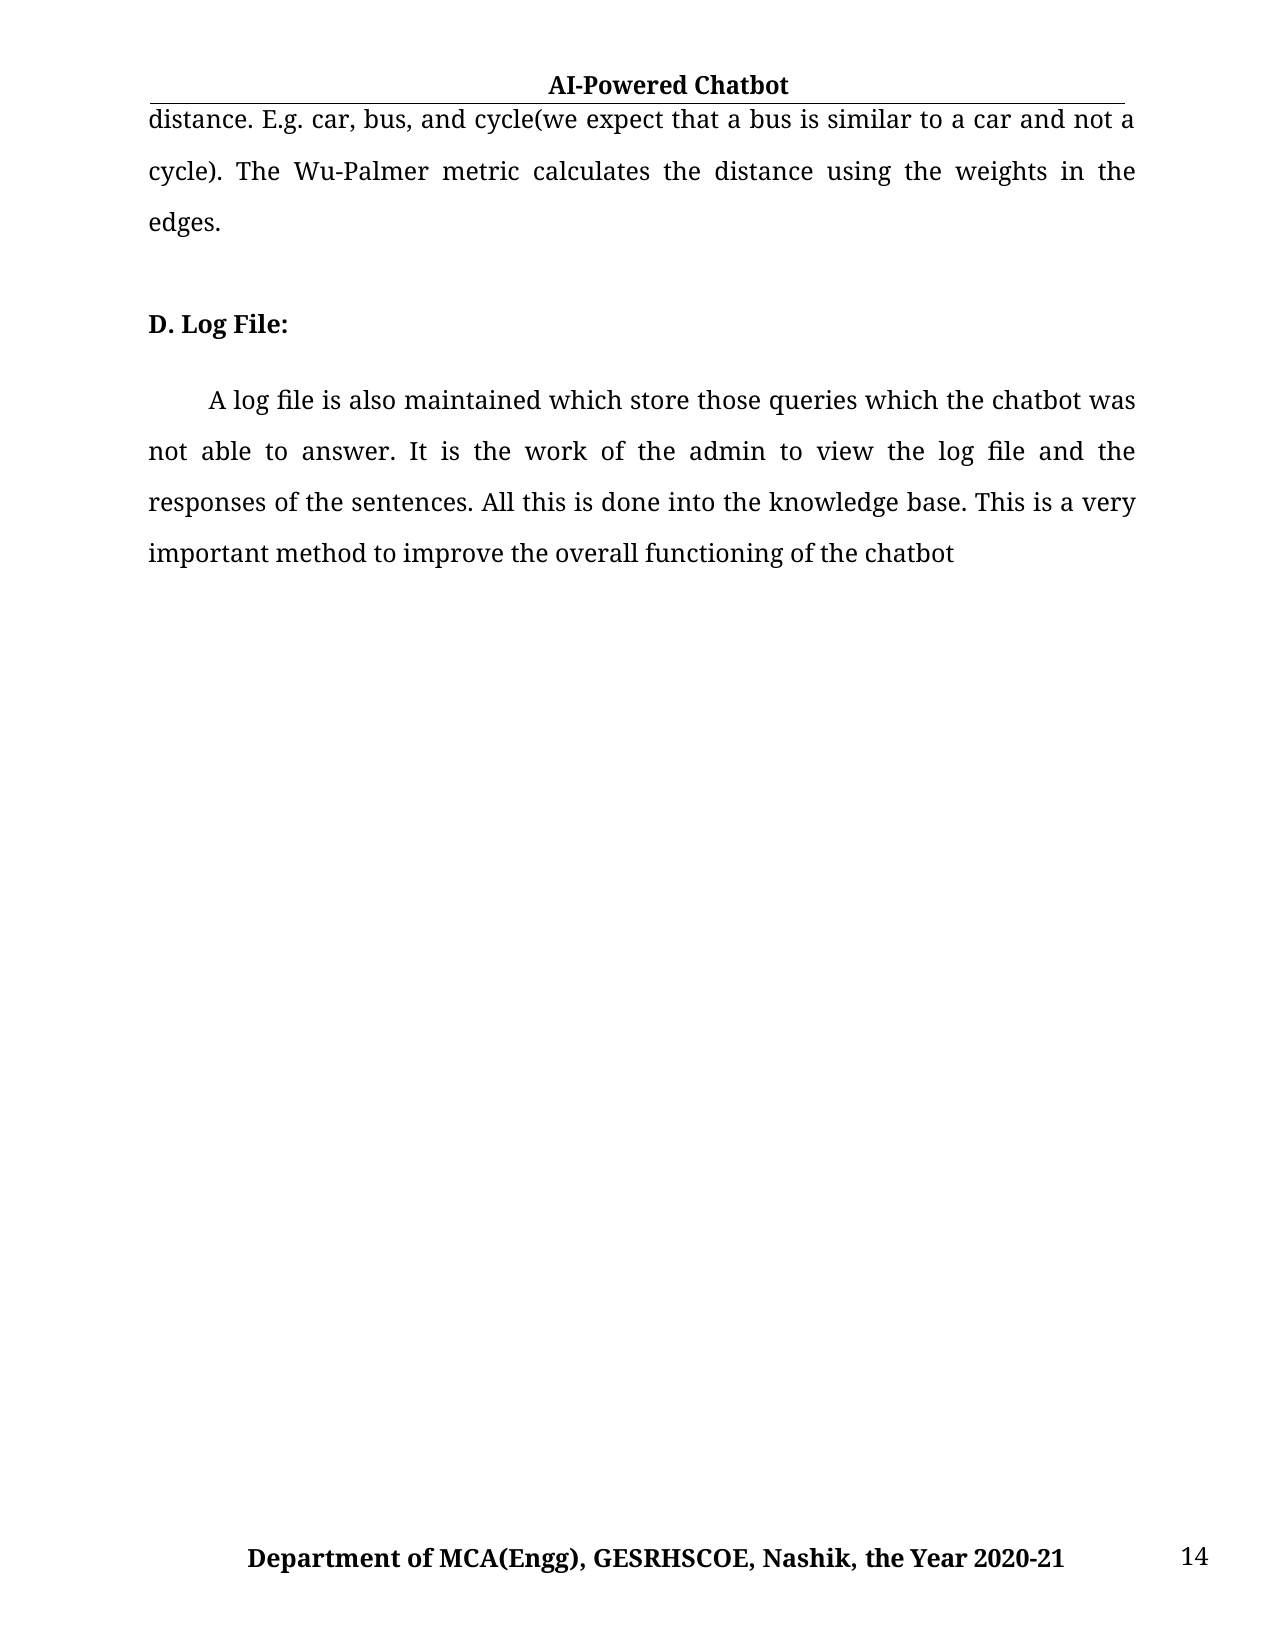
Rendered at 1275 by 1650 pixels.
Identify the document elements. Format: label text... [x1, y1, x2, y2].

text A log file is also maintained which store those queries which the chatbot was not able to answer. It is the work of the admin to view the log file and the responses of the sentences. All this is done into the knowledge base. This is a very important method to improve the overall functioning of the chatbot [148, 382, 1137, 569]
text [148, 102, 1137, 238]
text D. Log File: [148, 306, 1137, 340]
